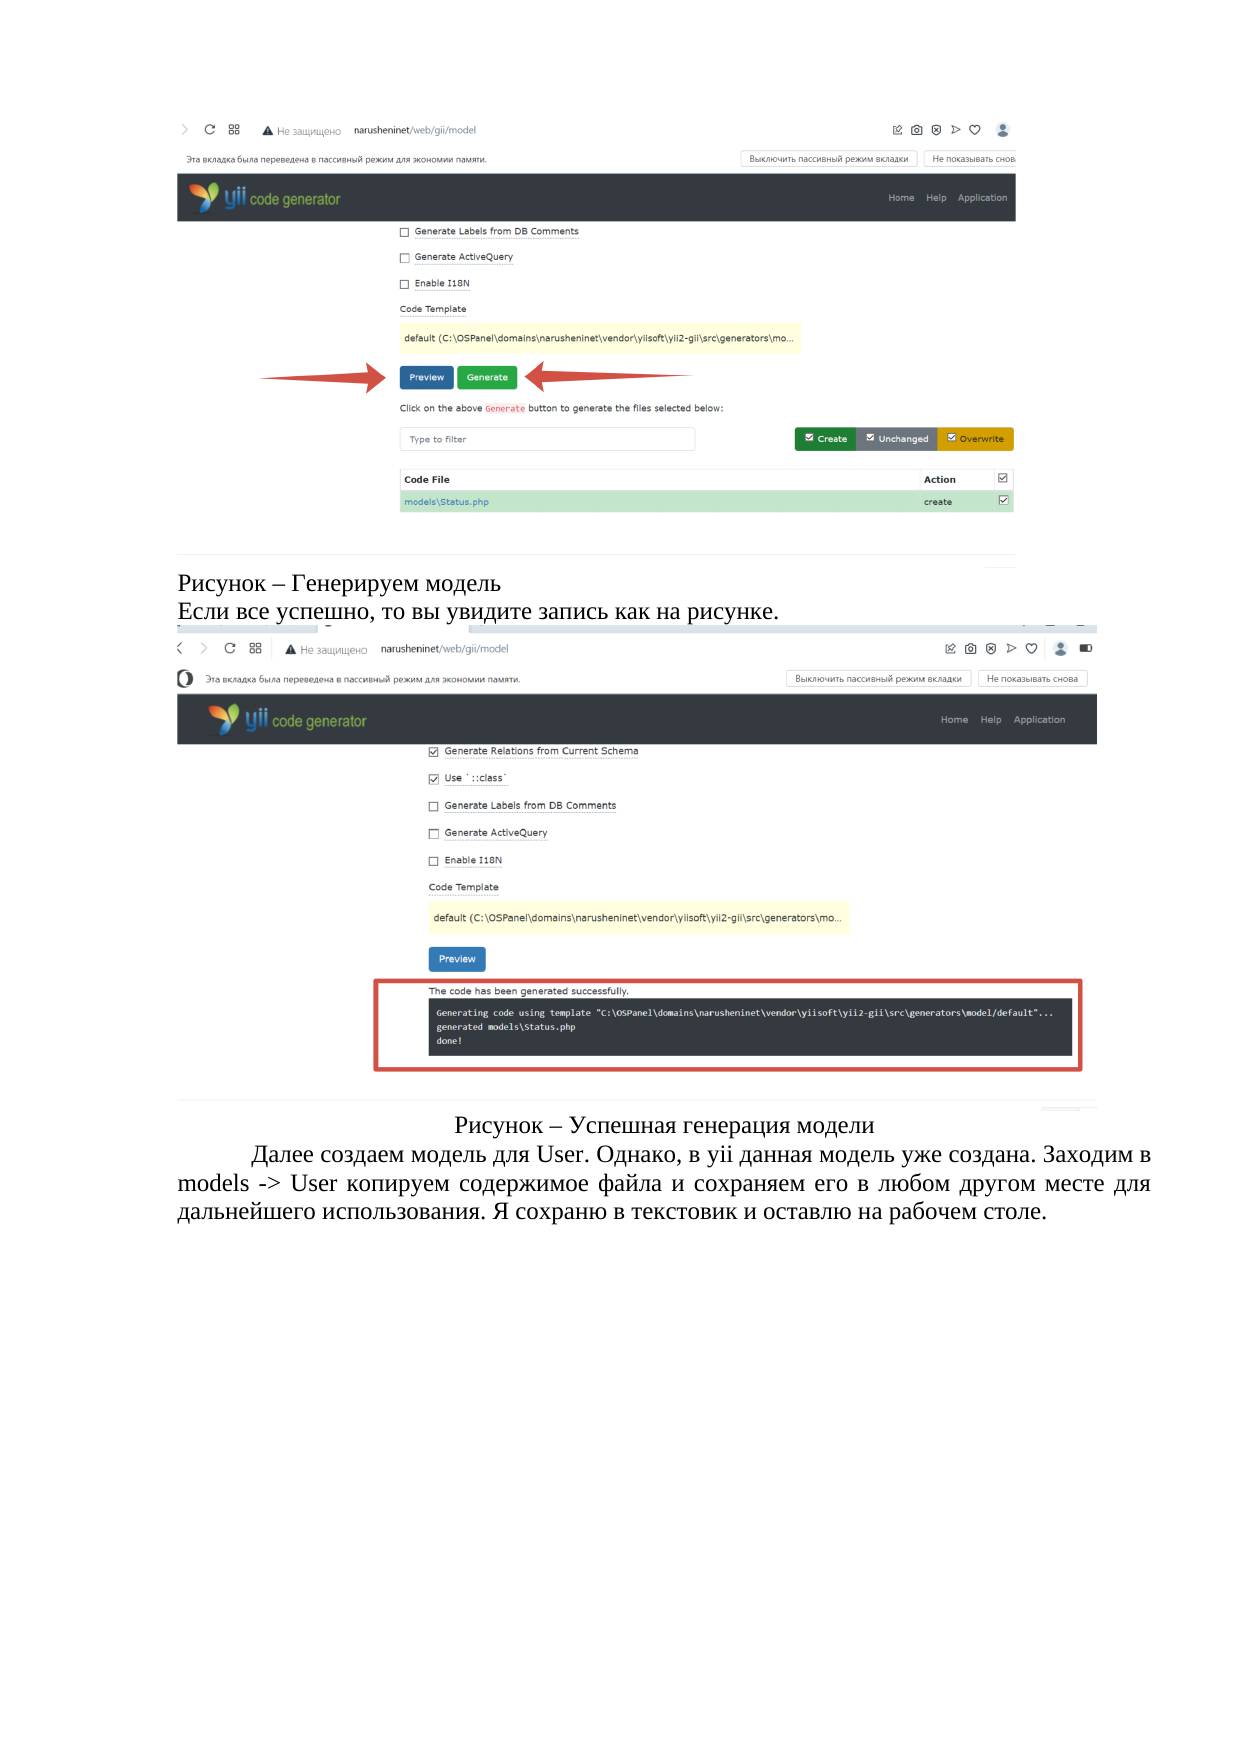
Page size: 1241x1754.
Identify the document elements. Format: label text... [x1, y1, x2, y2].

text Рисунок – Генерируем модель [177, 568, 1152, 596]
text Рисунок – Успешная генерация модели [177, 1110, 1152, 1139]
picture [177, 118, 1016, 568]
text Если все успешно, то вы увидите запись как на рисунке. [177, 596, 1152, 625]
text Далее создаем модель для User. Однако, в yii данная модель уже создана. Заходим в models -> User копируем содержимое файла и сохраняем его в любом другом месте для дальнейшего использования. Я сохраню в текстовик и оставлю на рабочем столе. [177, 1139, 1152, 1225]
picture [177, 625, 1097, 1111]
